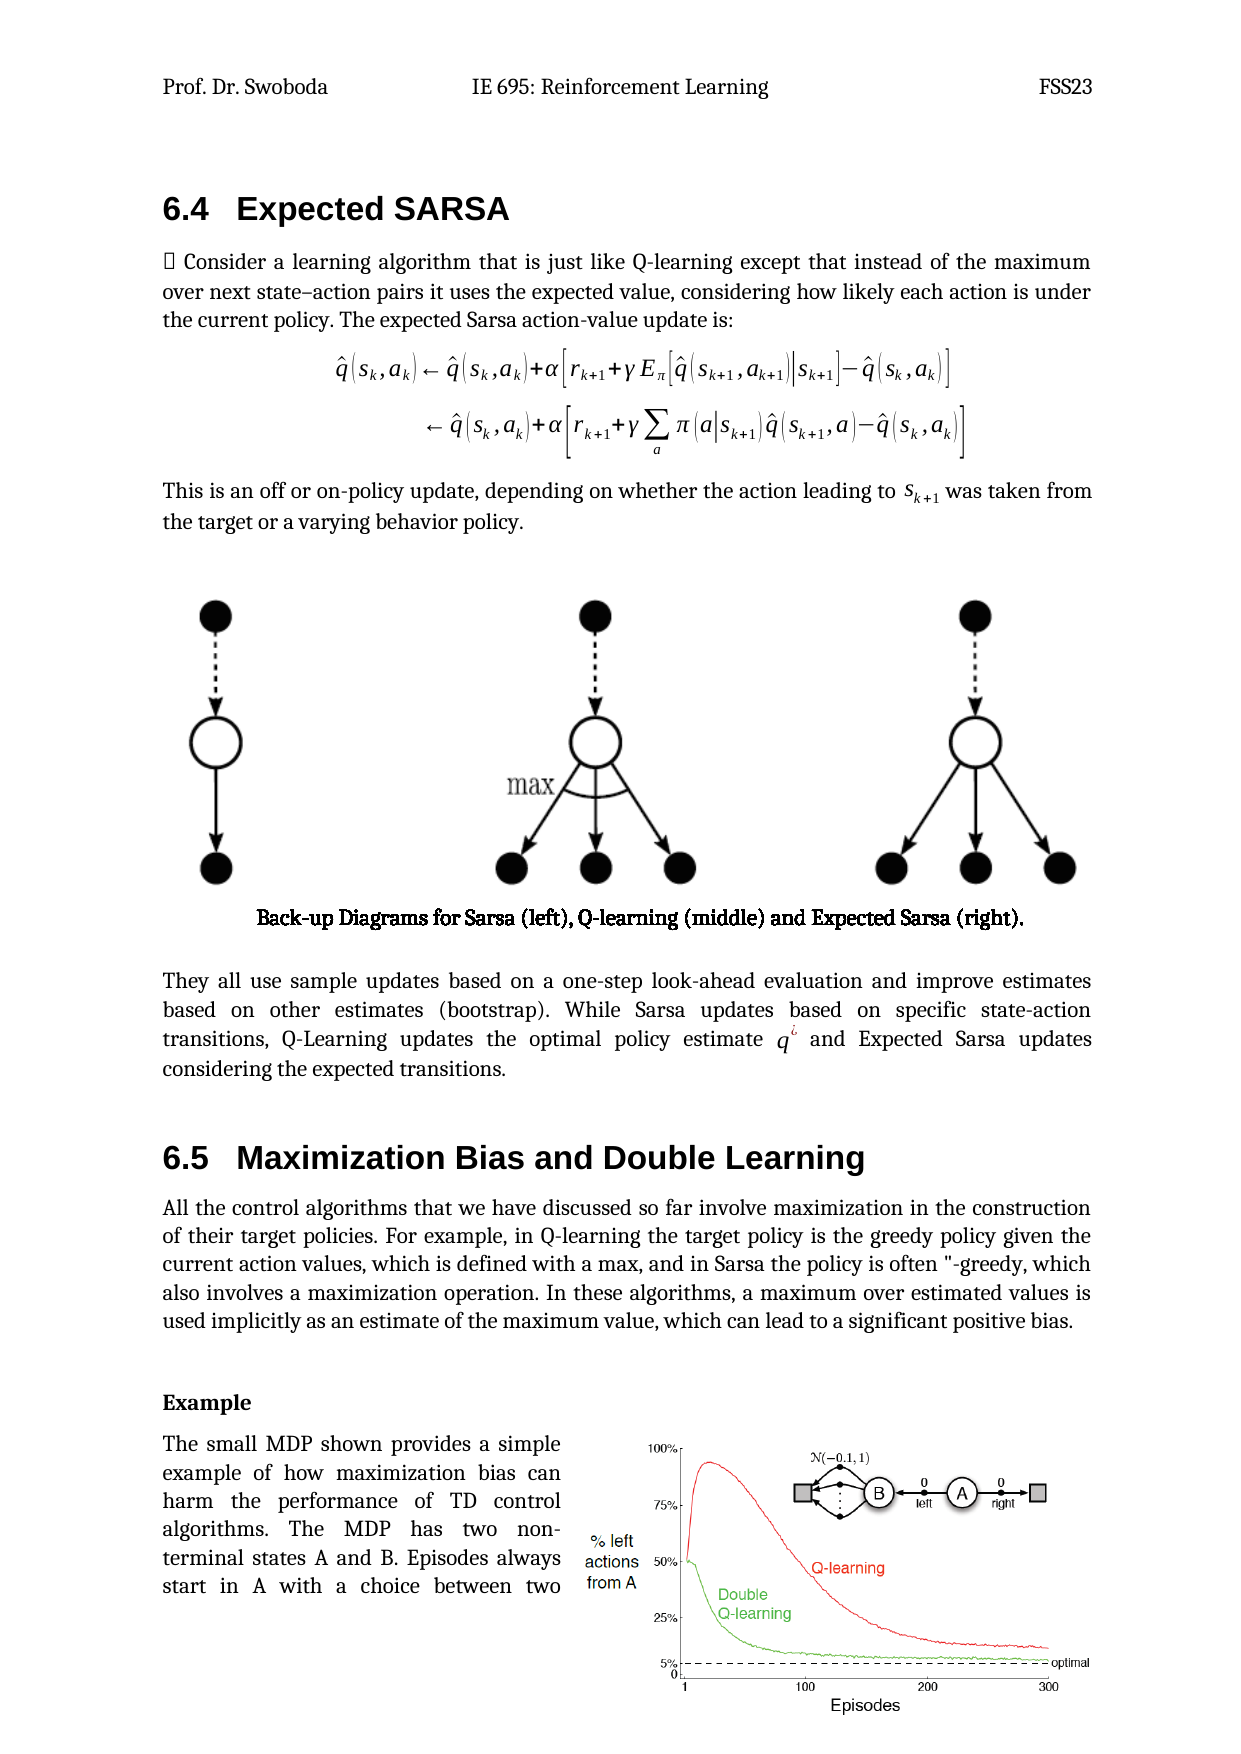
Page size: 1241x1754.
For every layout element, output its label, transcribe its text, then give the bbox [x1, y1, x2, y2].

text All the control algorithms that we have discussed so far involve maximization in the construction of their target policies. For example, in Q-learning the target policy is the greedy policy given the current action values, which is defined with a max, and in Sarsa the policy is often "-greedy, which also involves a maximization operation. In these algorithms, a maximum over estimated values is used implicitly as an estimate of the maximum value, which can lead to a significant positive bias. [162, 1194, 1093, 1334]
picture [580, 1427, 1093, 1721]
text 📑 Consider a learning algorithm that is just like Q-learning except that instead of the maximum over next state–action pairs it uses the expected value, considering how likely each action is under the current policy. The expected Sarsa action-value update is: [162, 245, 1093, 333]
picture [173, 590, 1093, 896]
subtitle Expected SARSA [162, 188, 1093, 227]
text This is an off or on-policy update, depending on whether the action leading to was taken from the target or a varying behavior policy. [162, 475, 1093, 535]
subtitle Maximization Bias and Double Learning [162, 1138, 1093, 1176]
text Example [162, 1390, 1093, 1416]
